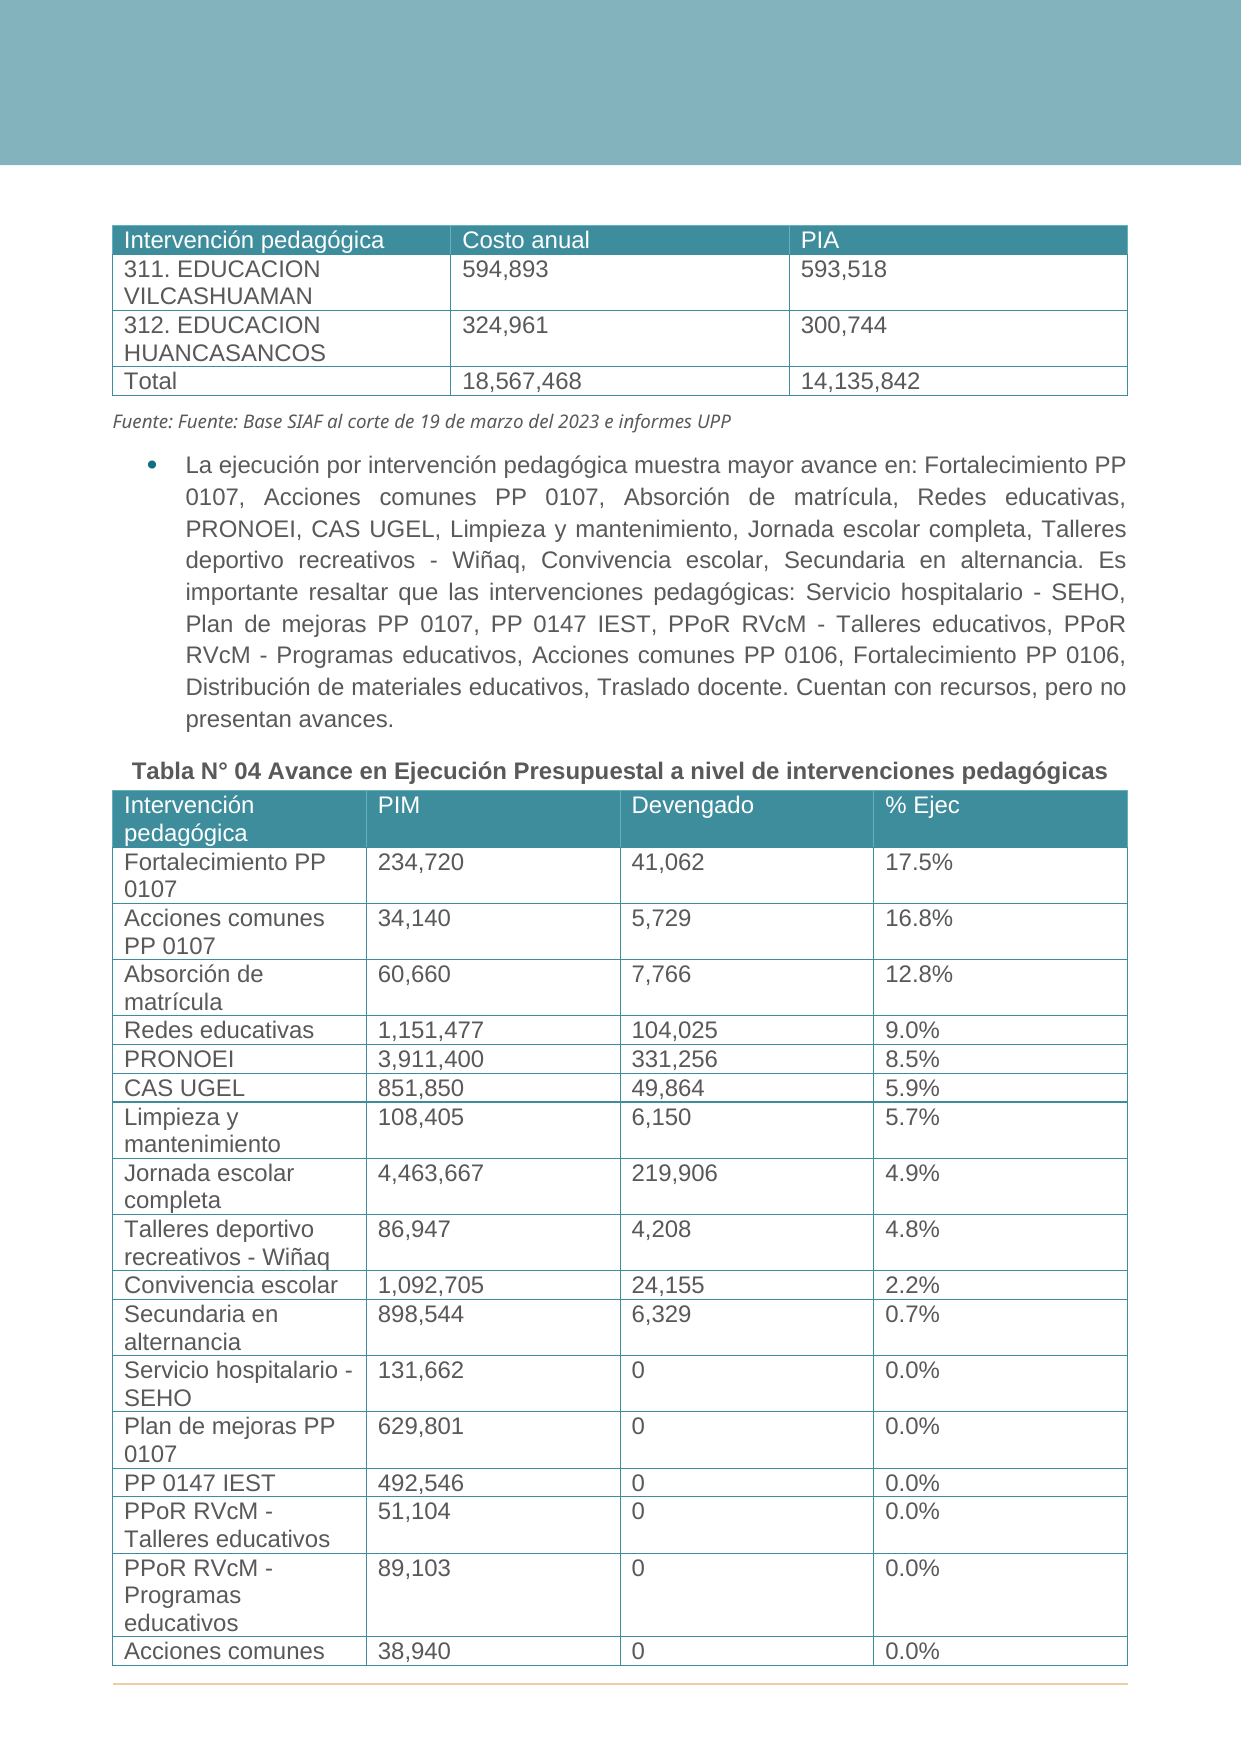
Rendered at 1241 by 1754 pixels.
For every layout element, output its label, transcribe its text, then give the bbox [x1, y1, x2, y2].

table_header Intervención pedagógica [113, 226, 450, 254]
table_cell 0.0% [874, 1412, 1127, 1467]
table_cell 5.7% [874, 1103, 1127, 1158]
table_cell 41,062 [621, 848, 873, 903]
table_cell 593,518 [790, 255, 1127, 310]
table_cell Fortalecimiento PP 0107 [113, 848, 366, 903]
table_cell 0.0% [874, 1469, 1127, 1496]
table_cell 851,850 [367, 1074, 620, 1101]
table_cell Secundaria en alternancia [113, 1300, 366, 1355]
table_cell Acciones comunes PP 0106 [113, 1637, 366, 1665]
table_cell 1,151,477 [367, 1016, 620, 1044]
table_cell Total [113, 367, 450, 395]
table_cell 629,801 [367, 1412, 620, 1467]
table_cell 0 [621, 1412, 873, 1467]
table_cell 7,766 [621, 960, 873, 1015]
table_cell 24,155 [621, 1271, 873, 1299]
table_header PIM [367, 791, 620, 847]
table_cell 0 [621, 1554, 873, 1636]
table_header Devengado [621, 791, 873, 847]
table_cell Jornada escolar completa [113, 1159, 366, 1214]
table_cell 4,463,667 [367, 1159, 620, 1214]
table_cell 14,135,842 [790, 367, 1127, 395]
table_cell 131,662 [367, 1356, 620, 1411]
table_cell 492,546 [367, 1469, 620, 1496]
table_cell 12.8% [874, 960, 1127, 1015]
table_header PIA [790, 226, 1127, 254]
table_cell 0.0% [874, 1554, 1127, 1636]
table_cell PPoR RVcM - Programas educativos [113, 1554, 366, 1636]
table_cell Convivencia escolar [113, 1271, 366, 1299]
table_cell 51,104 [367, 1497, 620, 1552]
table_cell Plan de mejoras PP 0107 [113, 1412, 366, 1467]
table_cell 1,092,705 [367, 1271, 620, 1299]
table_cell 0.0% [874, 1356, 1127, 1411]
table_cell 4.8% [874, 1215, 1127, 1270]
table_cell 17.5% [874, 848, 1127, 903]
table_cell 3,911,400 [367, 1045, 620, 1073]
table_cell 300,744 [790, 311, 1127, 366]
table_cell Redes educativas [113, 1016, 366, 1044]
table_cell Absorción de matrícula [113, 960, 366, 1015]
table_cell 6,329 [621, 1300, 873, 1355]
table_cell 49,864 [621, 1074, 873, 1101]
table_cell PRONOEI [113, 1045, 366, 1073]
table_cell Acciones comunes PP 0107 [113, 904, 366, 959]
table_cell 16.8% [874, 904, 1127, 959]
table_cell 60,660 [367, 960, 620, 1015]
table_cell 0.7% [874, 1300, 1127, 1355]
table_cell 6,150 [621, 1103, 873, 1158]
table_cell 34,140 [367, 904, 620, 959]
table_cell 0.0% [874, 1637, 1127, 1665]
table_cell 234,720 [367, 848, 620, 903]
table_cell 89,103 [367, 1554, 620, 1636]
table_cell 108,405 [367, 1103, 620, 1158]
table_cell 9.0% [874, 1016, 1127, 1044]
table_cell 312. EDUCACION HUANCASANCOS [113, 311, 450, 366]
table_cell 0 [621, 1497, 873, 1552]
table_cell PPoR RVcM - Talleres educativos [113, 1497, 366, 1552]
table_cell 4,208 [621, 1215, 873, 1270]
table_cell 594,893 [451, 255, 789, 310]
table_cell 898,544 [367, 1300, 620, 1355]
table_header % Ejec [874, 791, 1127, 847]
table_header Intervención pedagógica [113, 791, 366, 847]
table_cell CAS UGEL [113, 1074, 366, 1101]
table_header Costo anual [451, 226, 789, 254]
table_cell 331,256 [621, 1045, 873, 1073]
table_cell 18,567,468 [451, 367, 789, 395]
text Fuente: Fuente: Base SIAF al corte de 19 de marzo del 2023 e informes UPP [112, 408, 1128, 434]
table_cell 324,961 [451, 311, 789, 366]
list La ejecución por intervención pedagógica muestra mayor avance en: Fortalecimiento PP 0107, Acciones comunes PP 0107, Absorción de matrícula, Redes educativas, PRONOEI, CAS UGEL, Limpieza y mantenimiento, Jornada escolar completa, Talleres deportivo recreativos - Wiñaq, Convivencia escolar, Secundaria en alternancia. Es importante resaltar que las intervenciones pedagógicas: Servicio hospitalario - SEHO, Plan de mejoras PP 0107, PP 0147 IEST, PPoR RVcM - Talleres educativos, PPoR RVcM - Programas educativos, Acciones comunes PP 0106, Fortalecimiento PP 0106, Distribución de materiales educativos, Traslado docente. Cuentan con recursos, pero no presentan avances. [148, 451, 1128, 732]
table_cell Servicio hospitalario - SEHO [113, 1356, 366, 1411]
table_cell 311. EDUCACION VILCASHUAMAN [113, 255, 450, 310]
table_cell PP 0147 IEST [113, 1469, 366, 1496]
table_cell 0 [621, 1637, 873, 1665]
text Tabla N° 04 Avance en Ejecución Presupuestal a nivel de intervenciones pedagógicas [112, 757, 1128, 785]
table_cell 38,940 [367, 1637, 620, 1665]
table_cell 8.5% [874, 1045, 1127, 1073]
table_cell 86,947 [367, 1215, 620, 1270]
table_cell 2.2% [874, 1271, 1127, 1299]
table_cell 5.9% [874, 1074, 1127, 1101]
table_cell Limpieza y mantenimiento [113, 1103, 366, 1158]
table_cell 219,906 [621, 1159, 873, 1214]
table_cell 0 [621, 1356, 873, 1411]
table_cell 104,025 [621, 1016, 873, 1044]
table_cell 4.9% [874, 1159, 1127, 1214]
table_cell Talleres deportivo recreativos - Wiñaq [113, 1215, 366, 1270]
table_cell 5,729 [621, 904, 873, 959]
table_cell 0 [621, 1469, 873, 1496]
table_cell 0.0% [874, 1497, 1127, 1552]
